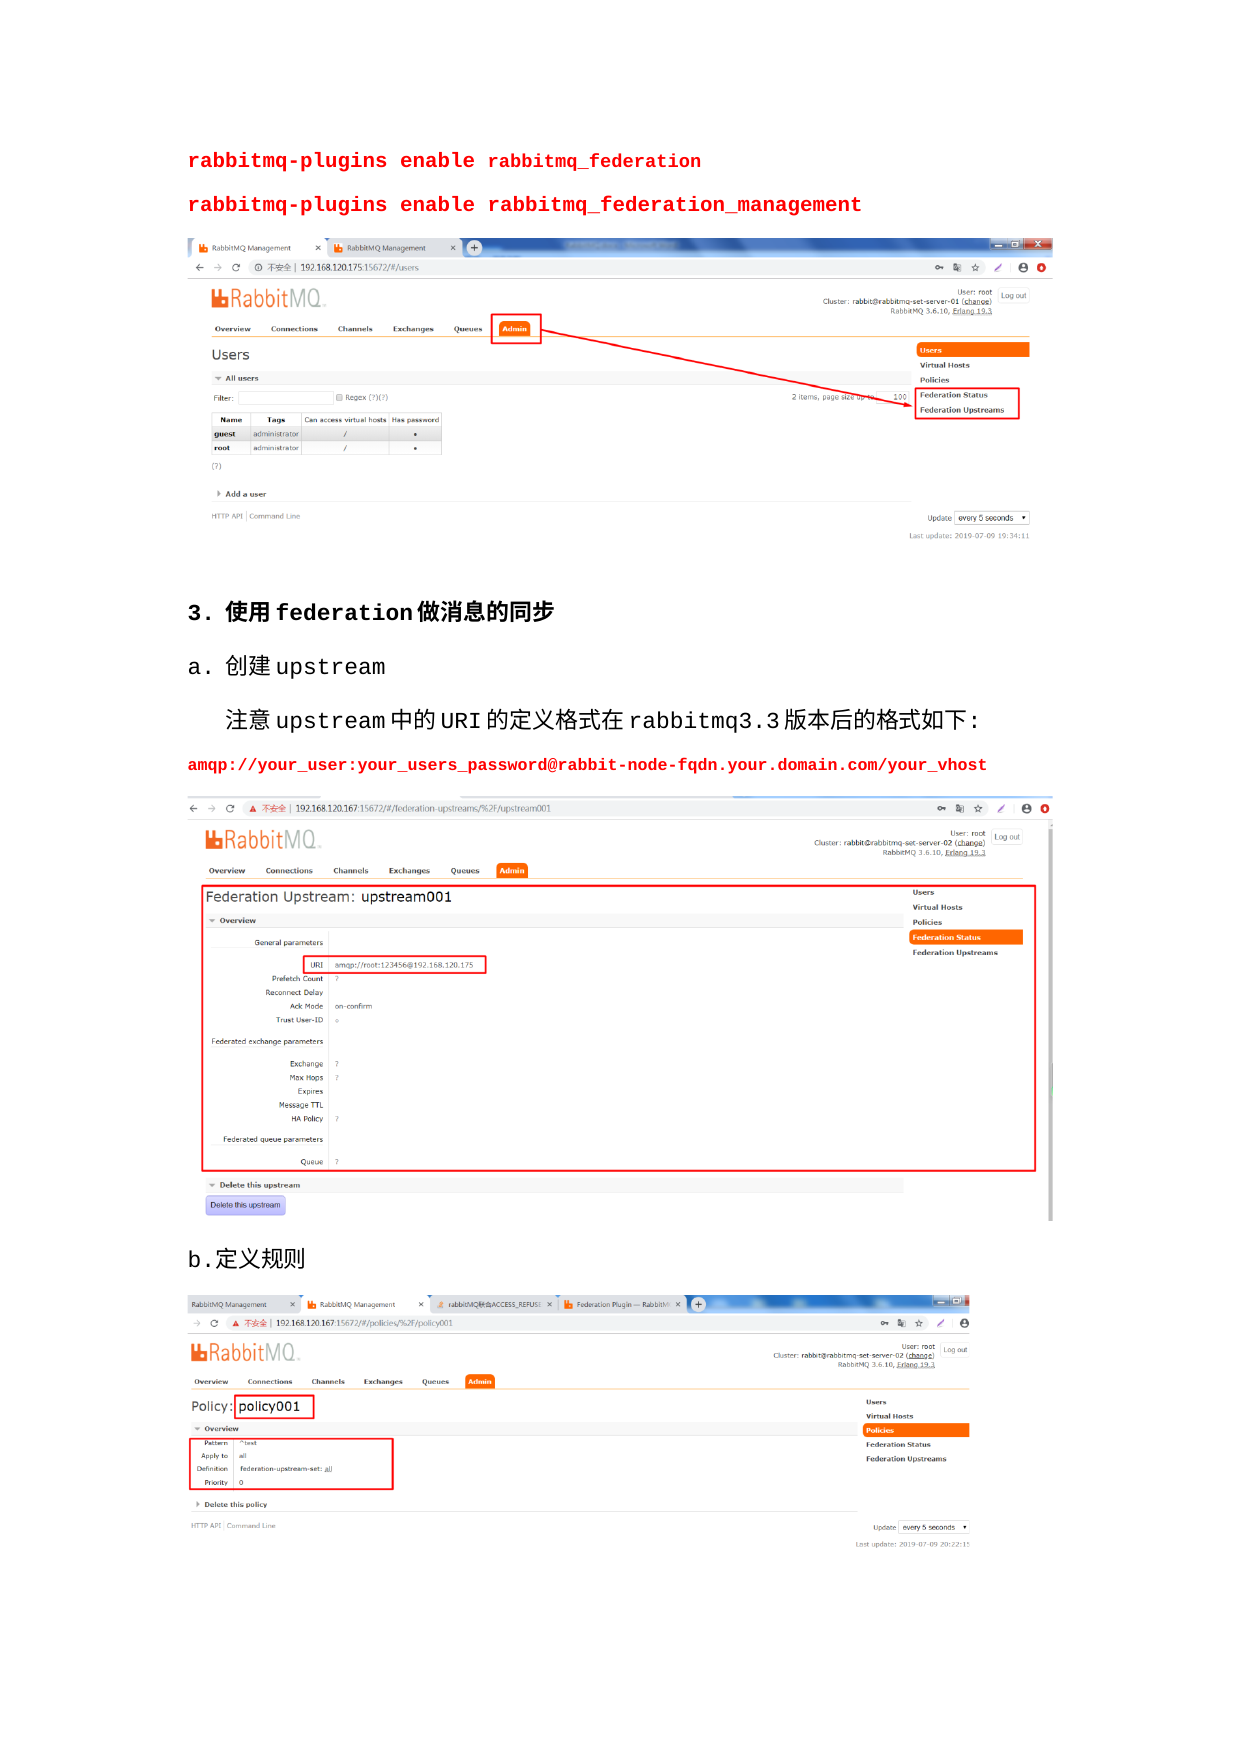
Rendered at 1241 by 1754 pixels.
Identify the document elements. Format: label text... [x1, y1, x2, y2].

picture [187, 238, 1053, 573]
list 创建upstream [187, 648, 1053, 682]
list 使用federation做消息的同步 [187, 594, 1053, 627]
picture [187, 1295, 970, 1588]
picture [187, 796, 1053, 1221]
text rabbitmq-plugins enable rabbitmq_federation_management [187, 194, 1053, 218]
text b.定义规则 [187, 1241, 1053, 1274]
text amqp://your_user:your_users_password@rabbit-node-fqdn.your.domain.com/your_vhost [187, 757, 1053, 776]
text rabbitmq-plugins enable rabbitmq_federation [187, 150, 1053, 174]
list 注意upstream中的URI的定义格式在rabbitmq3.3版本后的格式如下: [225, 702, 1053, 736]
